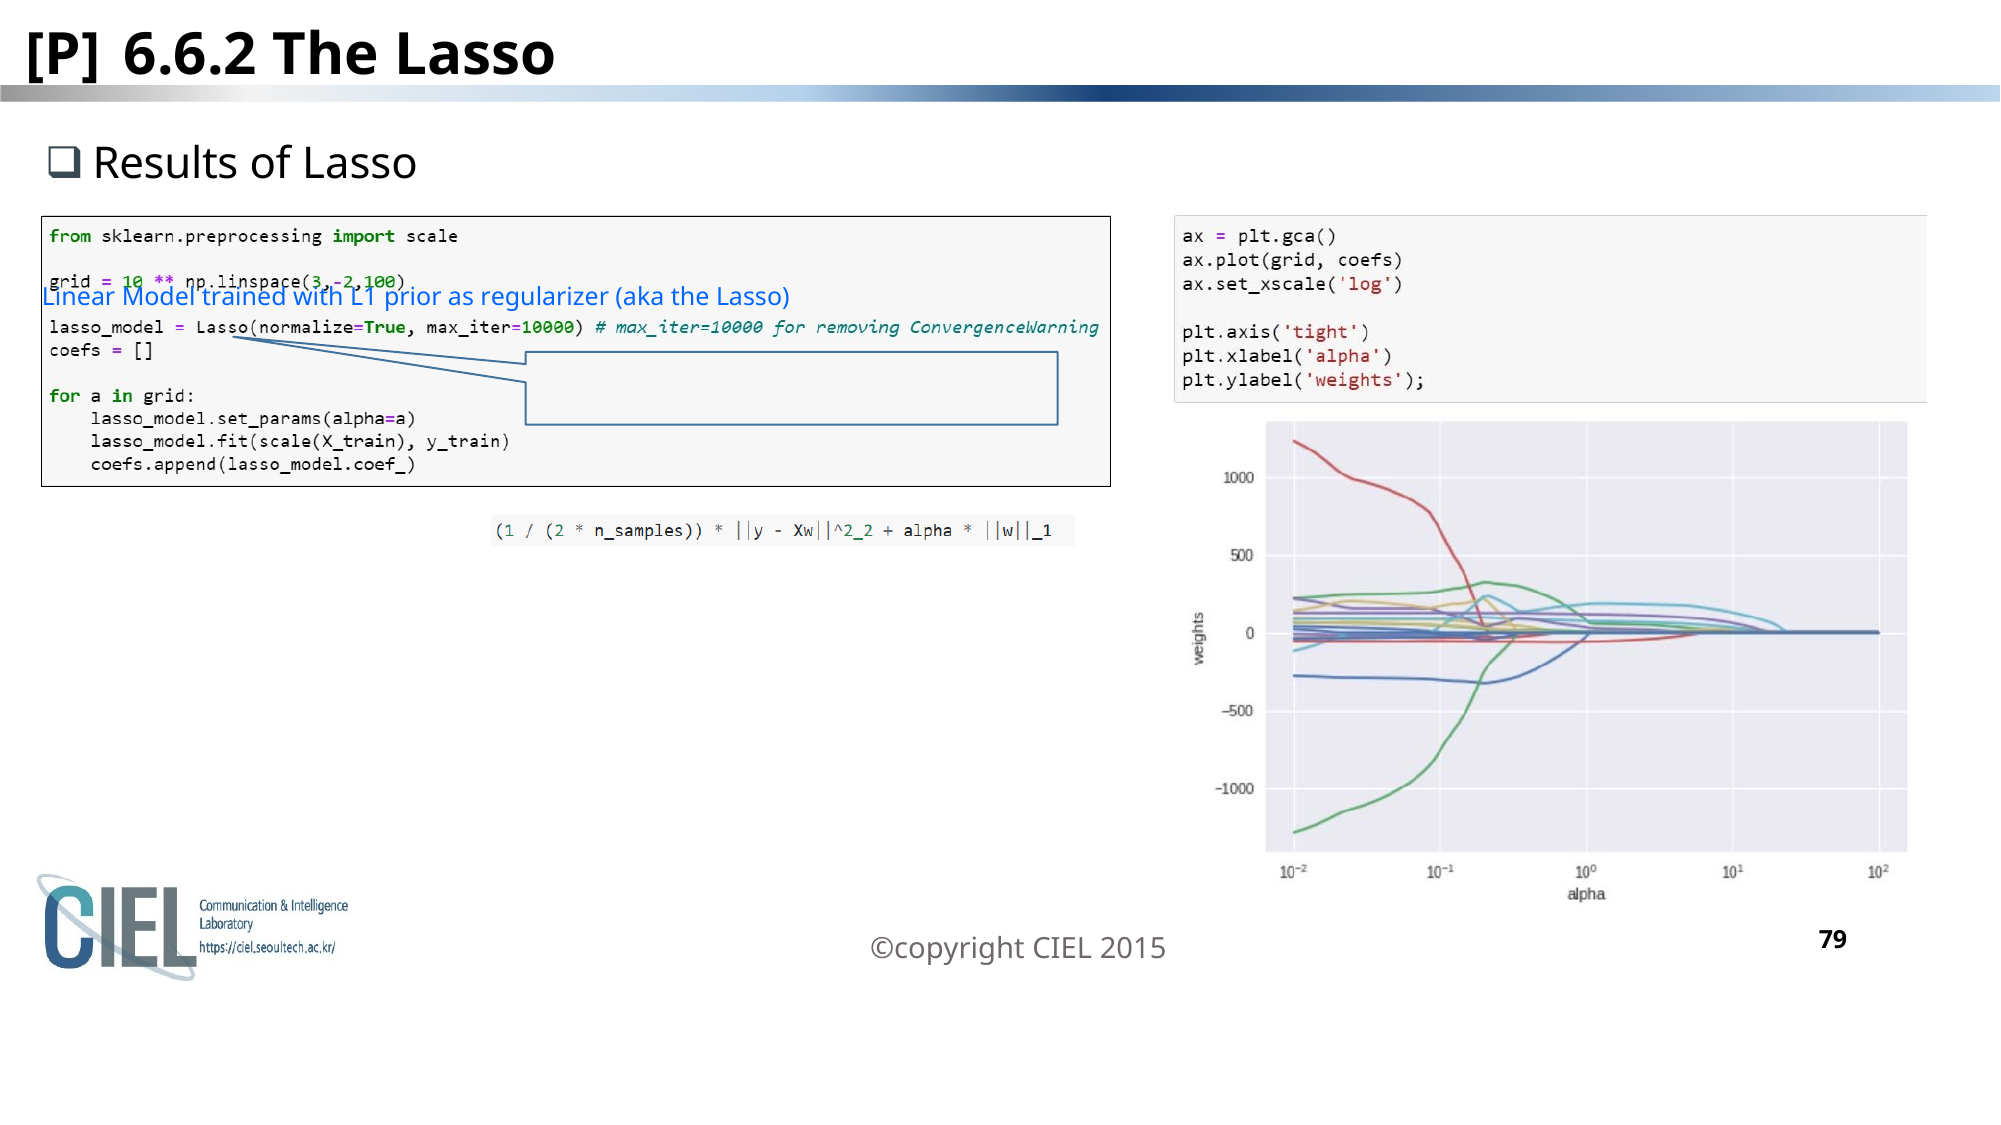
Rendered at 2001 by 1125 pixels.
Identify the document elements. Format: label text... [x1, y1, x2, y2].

picture [0, 85, 2000, 102]
subtitle 6.6.2 The Lasso [25, 0, 1958, 93]
picture [1172, 208, 1927, 907]
picture [32, 864, 356, 983]
text ©copyright CIEL 2015 79 [870, 922, 1958, 967]
picture [491, 515, 1076, 546]
picture [42, 217, 1110, 486]
subtitle Results of Lasso [45, 131, 1958, 191]
